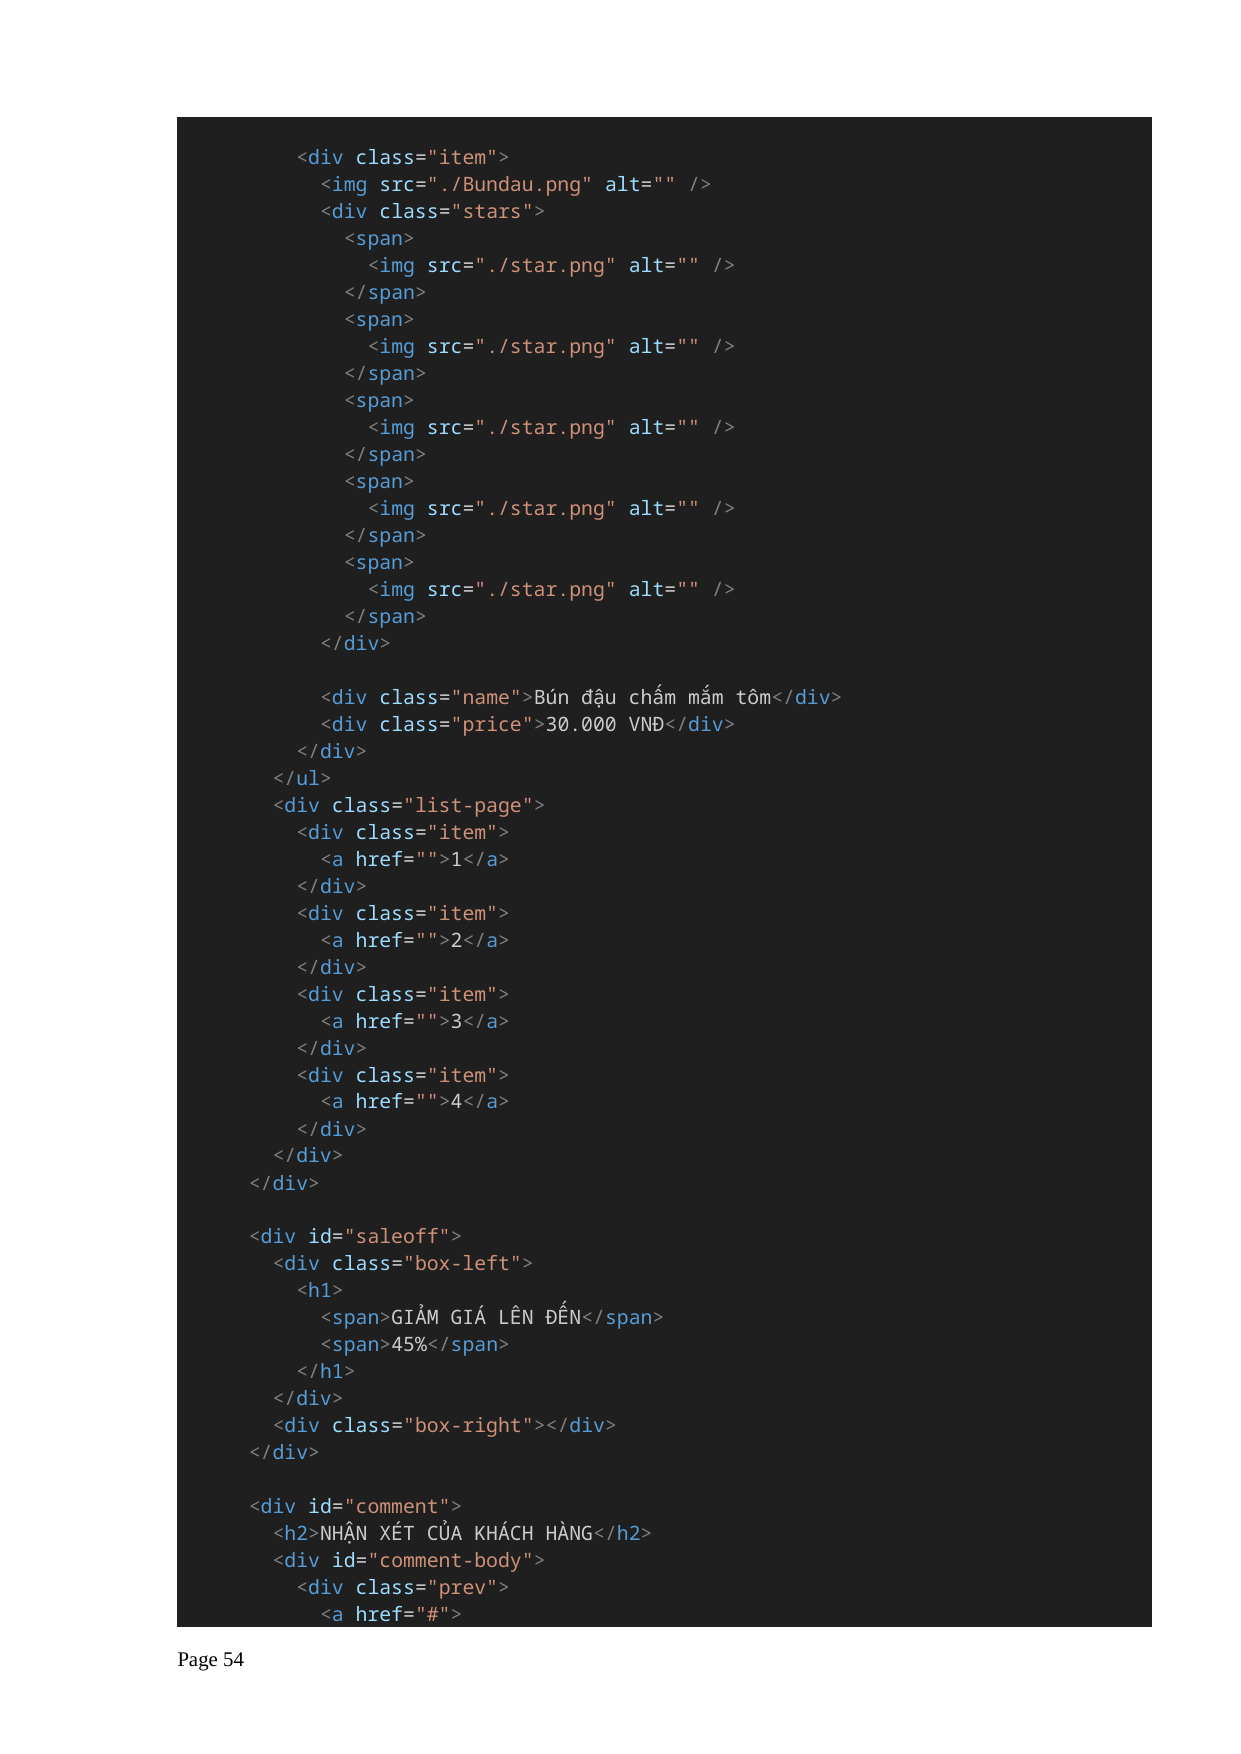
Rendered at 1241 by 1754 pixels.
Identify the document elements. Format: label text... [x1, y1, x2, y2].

text </div> [177, 1438, 1152, 1466]
text <span> [177, 224, 1152, 251]
text <div class="box-left"> [177, 1250, 1152, 1277]
text <div class="prev"> [177, 1573, 1152, 1600]
text </h1> [177, 1358, 1152, 1384]
text <span> [177, 467, 1152, 494]
text </div> [177, 1034, 1152, 1061]
text <div class="item"> [177, 980, 1152, 1007]
text <img src="./star.png" alt="" /> [177, 494, 1152, 521]
text </div> [177, 629, 1152, 656]
text <img src="./star.png" alt="" /> [177, 332, 1152, 359]
text </div> [177, 1169, 1152, 1196]
text <span> [177, 305, 1152, 332]
text <div class="item"> [177, 899, 1152, 926]
text <div class="list-page"> [177, 791, 1152, 818]
text <a href="">2</a> [177, 926, 1152, 953]
text <div class="box-right"></div> [177, 1412, 1152, 1438]
text </div> [177, 1384, 1152, 1412]
text <img src="./Bundau.png" alt="" /> [177, 171, 1152, 197]
text <div class="price">30.000 VNĐ</div> [177, 710, 1152, 737]
text <span>GIẢM GIÁ LÊN ĐẾN</span> [177, 1304, 1152, 1331]
text </span> [177, 521, 1152, 548]
text </span> [177, 359, 1152, 386]
text <img src="./star.png" alt="" /> [177, 251, 1152, 278]
text </span> [177, 602, 1152, 629]
text <div class="item"> [177, 1061, 1152, 1088]
text <div id="saleoff"> [177, 1223, 1152, 1250]
text <a href="#"> [177, 1600, 1152, 1627]
text <span>45%</span> [177, 1331, 1152, 1358]
text </div> [177, 953, 1152, 980]
text <a href="">1</a> [177, 845, 1152, 872]
text </span> [177, 440, 1152, 467]
text <h2>NHẬN XÉT CỦA KHÁCH HÀNG</h2> [177, 1519, 1152, 1546]
text <a href="">4</a> [177, 1088, 1152, 1115]
text </span> [177, 278, 1152, 305]
text <a href="">3</a> [177, 1007, 1152, 1034]
text <img src="./star.png" alt="" /> [177, 575, 1152, 602]
text <div id="comment"> [177, 1492, 1152, 1519]
text </div> [177, 872, 1152, 899]
text </ul> [177, 764, 1152, 791]
text </div> [177, 737, 1152, 764]
text </div> [177, 1142, 1152, 1169]
text <div class="item"> [177, 818, 1152, 845]
text <div class="stars"> [177, 197, 1152, 224]
text <span> [177, 548, 1152, 575]
text <div id="comment-body"> [177, 1546, 1152, 1573]
text <div class="name">Bún đậu chấm mắm tôm</div> [177, 683, 1152, 710]
text <div class="item"> [177, 143, 1152, 171]
text <span> [177, 386, 1152, 413]
text <h1> [177, 1277, 1152, 1304]
text <img src="./star.png" alt="" /> [177, 413, 1152, 440]
text </div> [177, 1115, 1152, 1142]
